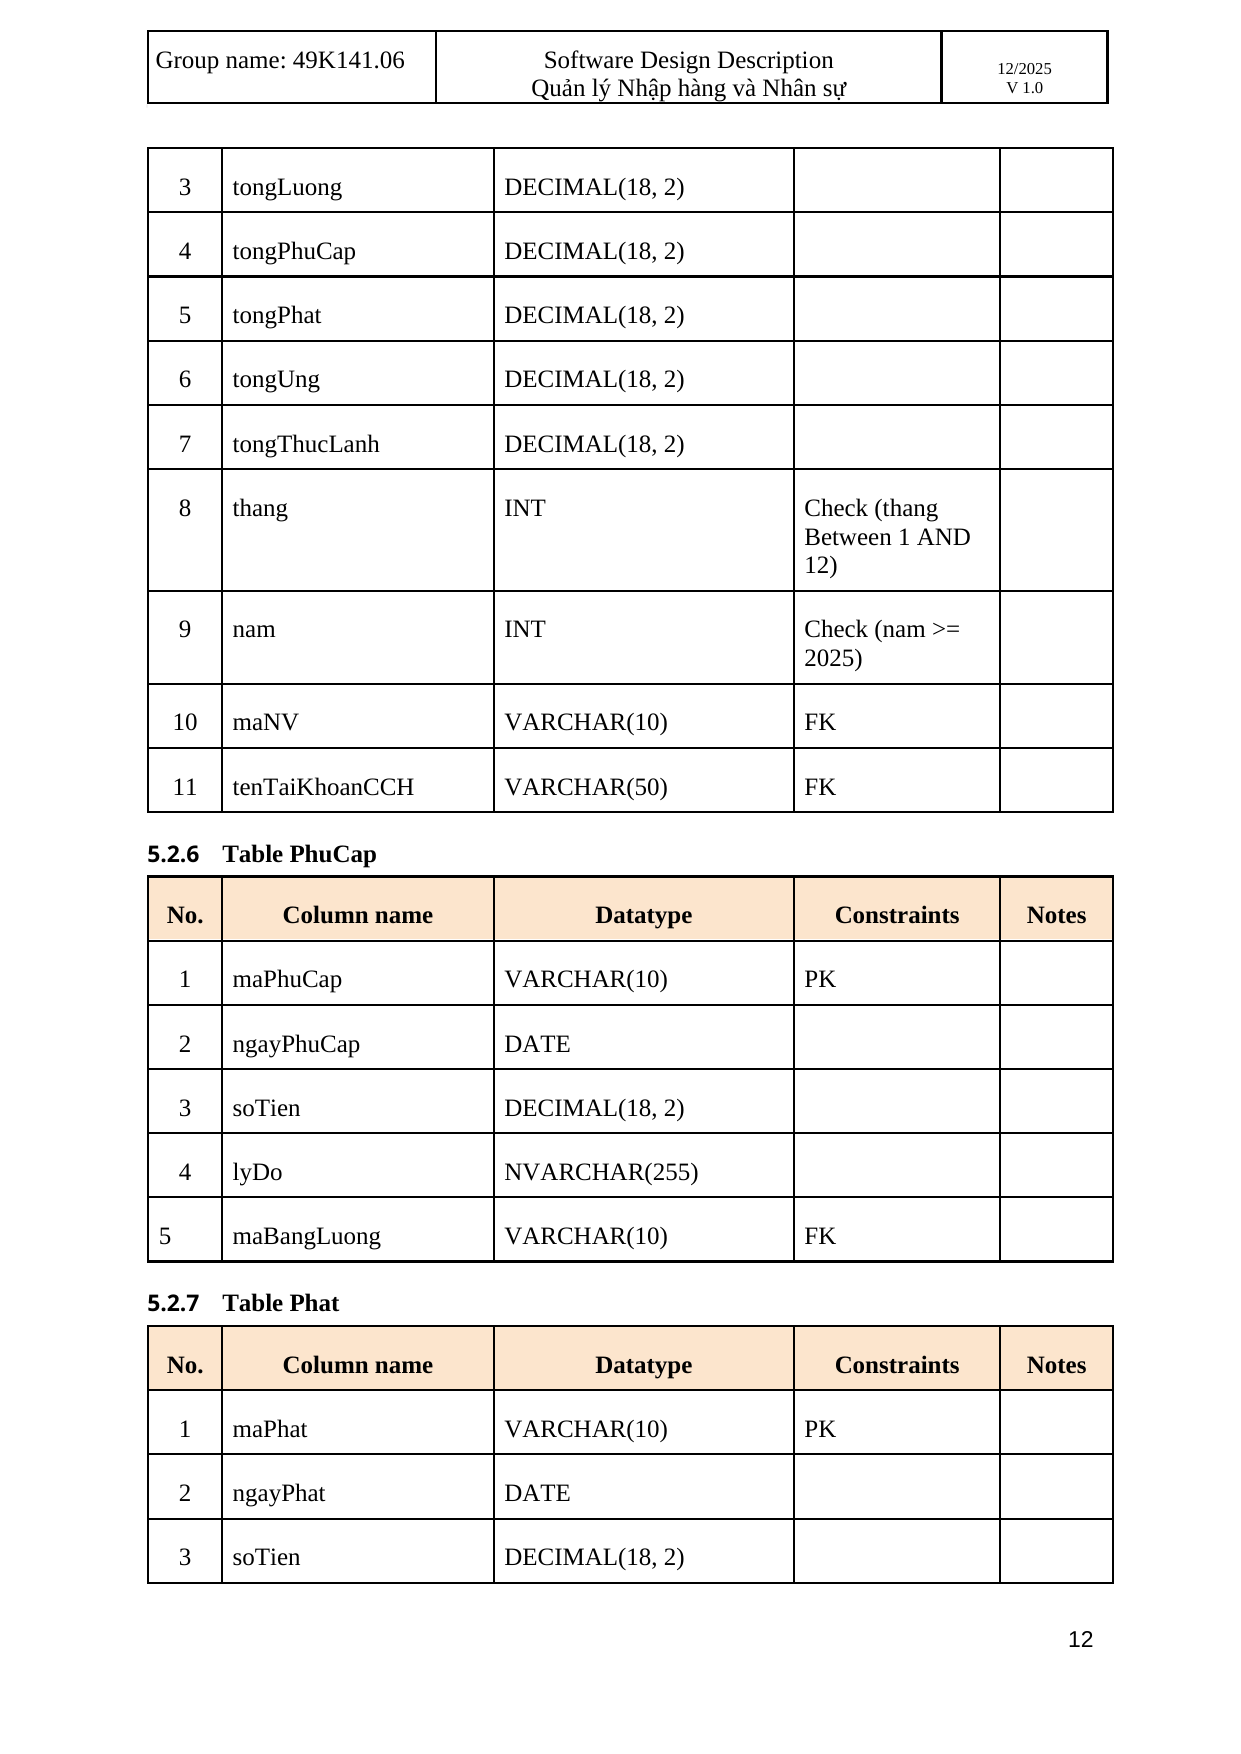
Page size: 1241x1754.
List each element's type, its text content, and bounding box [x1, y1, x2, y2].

table_cell tongThucLanh [223, 406, 493, 468]
table_cell [795, 213, 999, 275]
table_cell 4 [149, 1134, 221, 1196]
table_cell [795, 1070, 999, 1132]
subtitle Table PhuCap [147, 838, 1093, 869]
table_cell VARCHAR(10) [495, 1198, 793, 1260]
table_cell 10 [149, 685, 221, 747]
table_cell maPhat [223, 1391, 493, 1453]
table_cell 1 [149, 1391, 221, 1453]
table_cell [795, 149, 999, 211]
table_cell maNV [223, 685, 493, 747]
table_cell 1 [149, 942, 221, 1004]
table_cell [1001, 342, 1112, 404]
table_cell [795, 278, 999, 339]
table_cell 11 [149, 749, 221, 811]
table_cell maBangLuong [223, 1198, 493, 1260]
table_cell VARCHAR(10) [495, 942, 793, 1004]
table_cell Check (thang Between 1 AND 12) [795, 470, 999, 589]
table_header Constraints [795, 878, 999, 939]
table_header Datatype [495, 878, 793, 939]
table_cell 2 [149, 1006, 221, 1068]
table_cell INT [495, 470, 793, 589]
table_cell [1001, 470, 1112, 589]
table_cell FK [795, 685, 999, 747]
table_cell DECIMAL(18, 2) [495, 342, 793, 404]
table_cell FK [795, 749, 999, 811]
table_cell 6 [149, 342, 221, 404]
table_cell [1001, 1006, 1112, 1068]
table_cell [1001, 685, 1112, 747]
table_header Column name [223, 878, 493, 939]
table_cell 5 [149, 278, 221, 339]
table_cell [795, 1134, 999, 1196]
table_cell DATE [495, 1006, 793, 1068]
table_cell 7 [149, 406, 221, 468]
table_cell VARCHAR(10) [495, 1391, 793, 1453]
table_cell 2 [149, 1455, 221, 1517]
table_cell tongLuong [223, 149, 493, 211]
table_cell ngayPhuCap [223, 1006, 493, 1068]
table_header Constraints [795, 1327, 999, 1389]
table_cell maPhuCap [223, 942, 493, 1004]
table_header No. [149, 878, 221, 939]
table_cell [1001, 942, 1112, 1004]
table_cell tenTaiKhoanCCH [223, 749, 493, 811]
table_cell [1001, 213, 1112, 275]
table_cell [1001, 1134, 1112, 1196]
table_cell [1001, 278, 1112, 339]
table_cell FK [795, 1198, 999, 1260]
table_header Notes [1001, 878, 1112, 939]
table_cell 3 [149, 1070, 221, 1132]
table_cell DECIMAL(18, 2) [495, 1070, 793, 1132]
table_cell tongPhat [223, 278, 493, 339]
table_cell [795, 1006, 999, 1068]
table_cell 8 [149, 470, 221, 589]
table_cell [1001, 149, 1112, 211]
table_cell ngayPhat [223, 1455, 493, 1517]
table_cell [1001, 406, 1112, 468]
table_cell [795, 1520, 999, 1582]
table_cell soTien [223, 1070, 493, 1132]
table_header No. [149, 1327, 221, 1389]
table_cell [1001, 1391, 1112, 1453]
table_cell 4 [149, 213, 221, 275]
table_cell VARCHAR(10) [495, 685, 793, 747]
table_cell DECIMAL(18, 2) [495, 149, 793, 211]
table_cell [795, 406, 999, 468]
table_cell NVARCHAR(255) [495, 1134, 793, 1196]
table_cell INT [495, 592, 793, 682]
table_cell PK [795, 1391, 999, 1453]
table_cell thang [223, 470, 493, 589]
table_cell [795, 342, 999, 404]
table_cell Check (nam >= 2025) [795, 592, 999, 682]
table_cell [1001, 749, 1112, 811]
table_cell DECIMAL(18, 2) [495, 278, 793, 339]
table_cell tongPhuCap [223, 213, 493, 275]
table_cell DECIMAL(18, 2) [495, 1520, 793, 1582]
table_cell 9 [149, 592, 221, 682]
table_cell DECIMAL(18, 2) [495, 213, 793, 275]
table_cell soTien [223, 1520, 493, 1582]
table_cell 5 [149, 1198, 221, 1260]
table_cell 3 [149, 1520, 221, 1582]
table_cell [1001, 1198, 1112, 1260]
table_header Notes [1001, 1327, 1112, 1389]
table_cell [1001, 592, 1112, 682]
table_header Column name [223, 1327, 493, 1389]
table_cell VARCHAR(50) [495, 749, 793, 811]
table_cell [795, 1455, 999, 1517]
table_cell DATE [495, 1455, 793, 1517]
subtitle Table Phat [147, 1287, 1093, 1319]
table_cell DECIMAL(18, 2) [495, 406, 793, 468]
table_cell tongUng [223, 342, 493, 404]
table_cell nam [223, 592, 493, 682]
table_cell 3 [149, 149, 221, 211]
table_cell [1001, 1520, 1112, 1582]
table_cell [1001, 1455, 1112, 1517]
table_cell lyDo [223, 1134, 493, 1196]
table_cell PK [795, 942, 999, 1004]
table_header Datatype [495, 1327, 793, 1389]
table_cell [1001, 1070, 1112, 1132]
